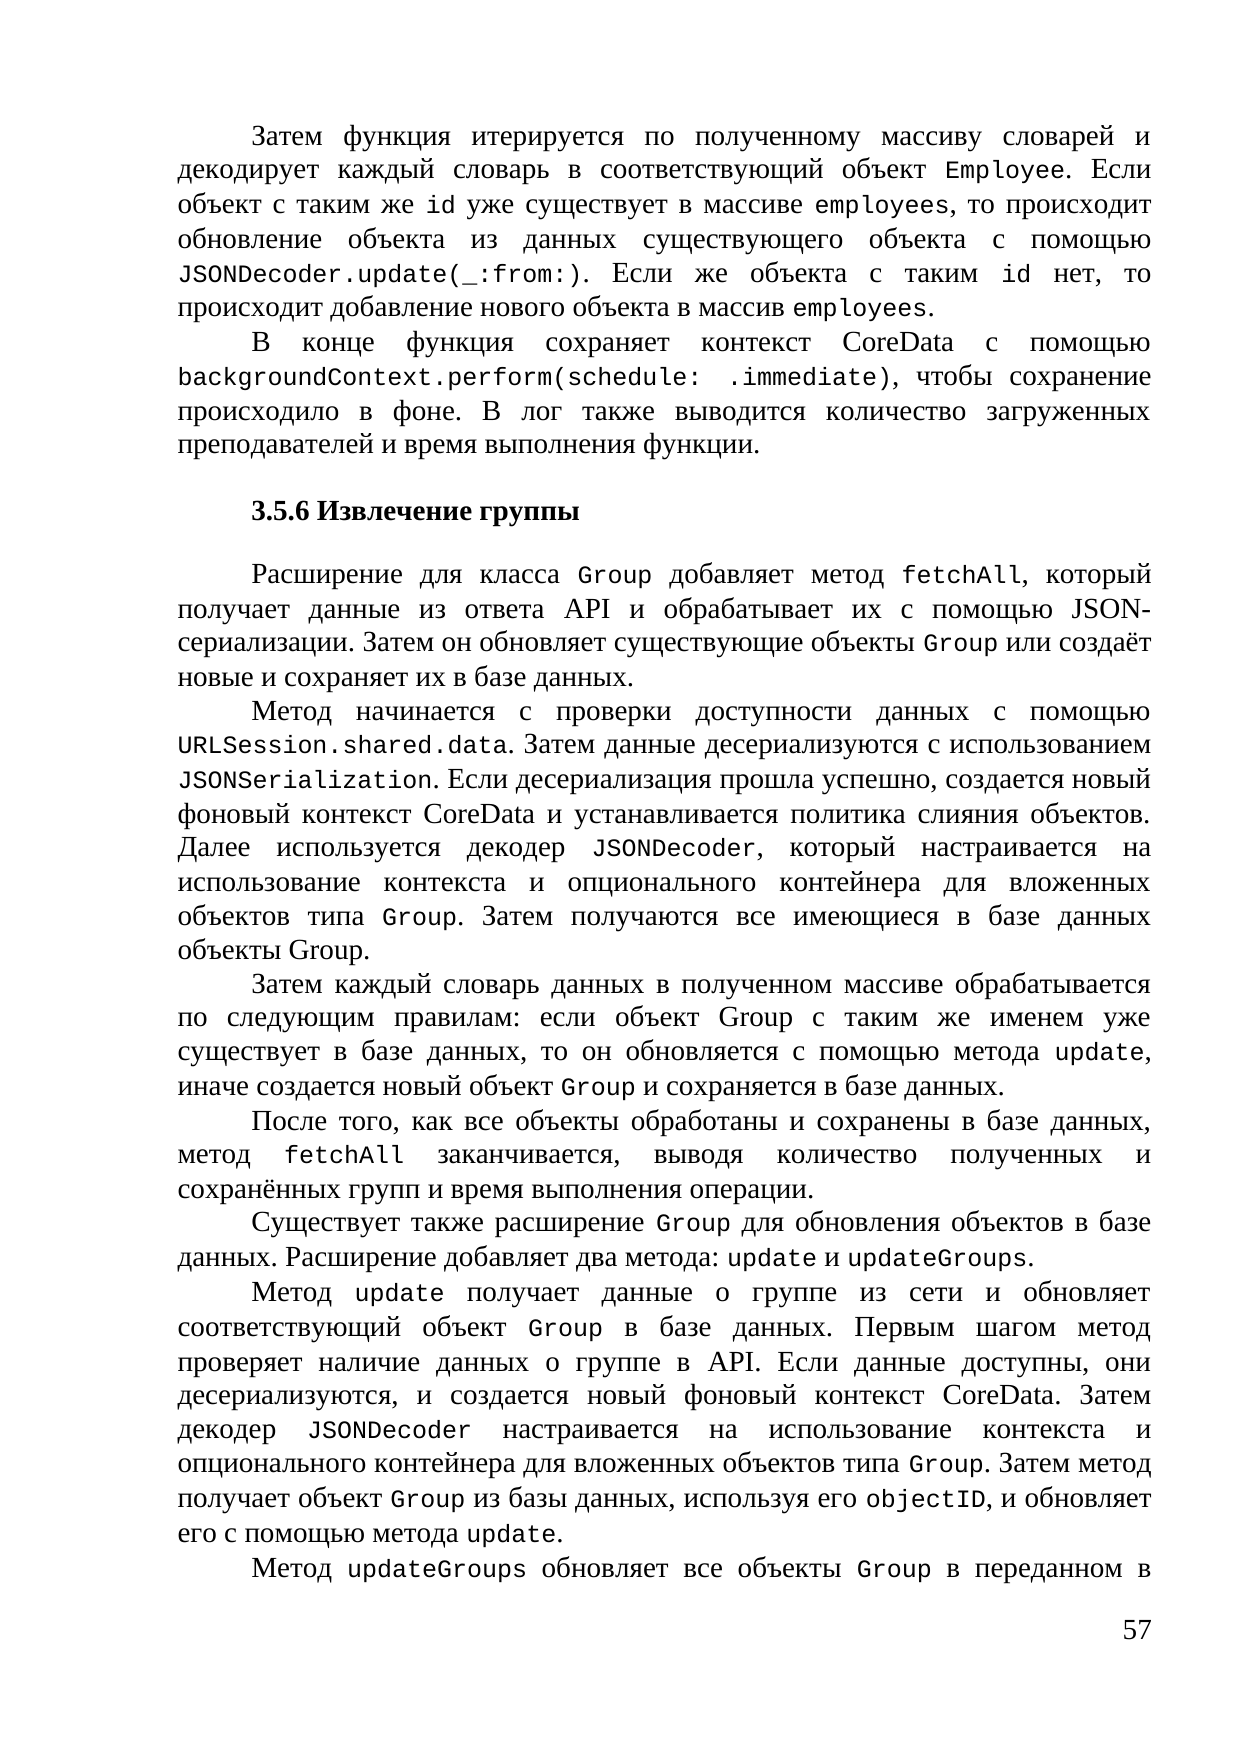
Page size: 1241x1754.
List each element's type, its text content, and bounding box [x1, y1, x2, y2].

text Затем каждый словарь данных в полученном массиве обрабатывается по следующим правилам: если объект Group с таким же именем уже существует в базе данных, то он обновляется с помощью метода update, иначе создается новый объект Group и сохраняется в базе данных. [177, 966, 1152, 1103]
text Расширение для класса Group добавляет метод fetchAll, который получает данные из ответа API и обрабатывает их с помощью JSON-сериализации. Затем он обновляет существующие объекты Group или создаёт новые и сохраняет их в базе данных. [177, 556, 1152, 693]
text После того, как все объекты обработаны и сохранены в базе данных, метод fetchAll заканчивается, выводя количество полученных и сохранённых групп и время выполнения операции. [177, 1103, 1152, 1204]
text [177, 1550, 1152, 1585]
text Метод update получает данные о группе из сети и обновляет соответствующий объект Group в базе данных. Первым шагом метод проверяет наличие данных о группе в API. Если данные доступны, они десериализуются, и создается новый фоновый контекст CoreData. Затем декодер JSONDecoder настраивается на использование контекста и опционального контейнера для вложенных объектов типа Group. Затем метод получает объект Group из базы данных, используя его objectID, и обновляет его с помощью метода update. [177, 1274, 1152, 1550]
text Существует также расширение Group для обновления объектов в базе данных. Расширение добавляет два метода: update и updateGroups. [177, 1204, 1152, 1274]
text Затем функция итерируется по полученному массиву словарей и декодирует каждый словарь в соответствующий объект Employee. Если объект с таким же id уже существует в массиве employees, то происходит обновление объекта из данных существующего объекта с помощью JSONDecoder.update(_:from:). Если же объекта с таким id нет, то происходит добавление нового объекта в массив employees. [177, 118, 1152, 324]
text В конце функция сохраняет контекст CoreData с помощью backgroundContext.perform(schedule: .immediate), чтобы сохранение происходило в фоне. В лог также выводится количество загруженных преподавателей и время выполнения функции. [177, 324, 1152, 460]
text Метод начинается с проверки доступности данных с помощью URLSession.shared.data. Затем данные десериализуются с использованием JSONSerialization. Если десериализация прошла успешно, создается новый фоновый контекст CoreData и устанавливается политика слияния объектов. Далее используется декодер JSONDecoder, который настраивается на использование контекста и опционального контейнера для вложенных объектов типа Group. Затем получаются все имеющиеся в базе данных объекты Group. [177, 693, 1152, 966]
subtitle Извлечение группы [251, 493, 1152, 527]
